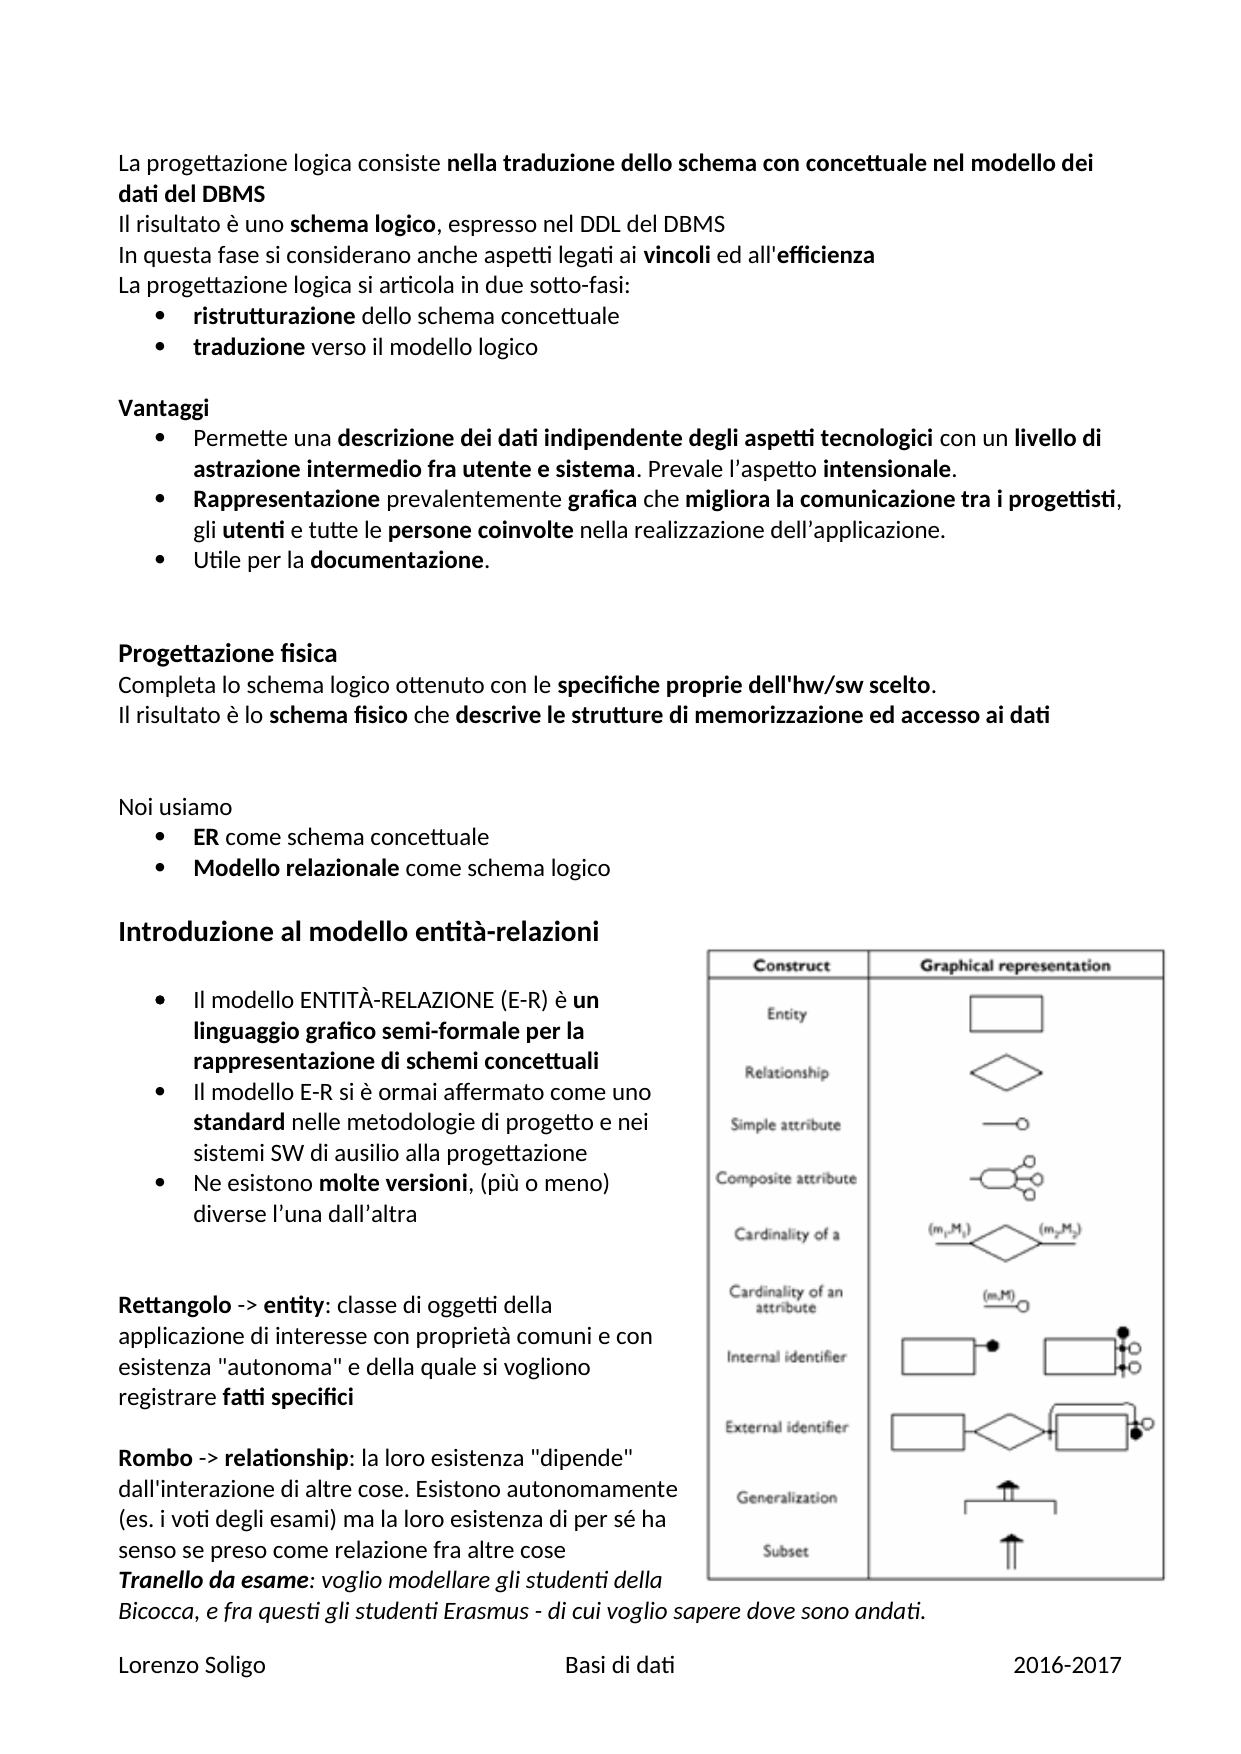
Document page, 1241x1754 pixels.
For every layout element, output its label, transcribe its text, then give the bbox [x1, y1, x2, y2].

text Vantaggi [118, 392, 1122, 422]
text Rettangolo -> entity: classe di oggetti della applicazione di interesse con proprietà comuni e con esistenza "autonoma" e della quale si vogliono registrare fatti specifici [118, 1289, 698, 1412]
text Rombo -> relationship: la loro esistenza "dipende" dall'interazione di altre cose. Esistono autonomamente (es. i voti degli esami) ma la loro esistenza di per sé ha senso se preso come relazione fra altre cose [118, 1442, 698, 1564]
list Rappresentazione prevalentemente grafica che migliora la comunicazione tra i progettisti, gli utenti e tutte le persone coinvolte nella realizzazione dell’applicazione. [156, 483, 1122, 544]
list ristrutturazione dello schema concettuale [156, 300, 1122, 331]
list ER come schema concettuale [156, 822, 1122, 852]
text In questa fase si considerano anche aspetti legati ai vincoli ed all'efficienza [118, 239, 1122, 270]
list Modello relazionale come schema logico [156, 852, 1122, 883]
text Progettazione fisica [118, 636, 1122, 669]
list Ne esistono molte versioni, (più o meno) diverse l’una dall’altra [156, 1167, 698, 1228]
text Il risultato è lo schema fisico che descrive le strutture di memorizzazione ed accesso ai dati [118, 699, 1122, 730]
text Noi usiamo [118, 791, 1122, 822]
list Permette una descrizione dei dati indipendente degli aspetti tecnologici con un livello di astrazione intermedio fra utente e sistema. Prevale l’aspetto intensionale. [156, 422, 1122, 483]
list Il modello E-R si è ormai affermato come uno standard nelle metodologie di progetto e nei sistemi SW di ausilio alla progettazione [156, 1076, 698, 1167]
text Introduzione al modello entità-relazioni [118, 913, 1122, 949]
text Completa lo schema logico ottenuto con le specifiche proprie dell'hw/sw scelto. [118, 669, 1122, 699]
list Il modello ENTITÀ-RELAZIONE (E-R) è un linguaggio grafico semi-formale per la rappresentazione di schemi concettuali [156, 984, 698, 1076]
picture [698, 933, 1173, 1592]
list traduzione verso il modello logico [156, 331, 1122, 361]
text Tranello da esame: voglio modellare gli studenti della Bicocca, e fra questi gli studenti Erasmus - di cui voglio sapere dove sono andati. [118, 1564, 1122, 1625]
list Utile per la documentazione. [156, 544, 1122, 575]
text Il risultato è uno schema logico, espresso nel DDL del DBMS [118, 209, 1122, 239]
text La progettazione logica consiste nella traduzione dello schema con concettuale nel modello dei dati del DBMS [118, 148, 1122, 209]
text La progettazione logica si articola in due sotto-fasi: [118, 270, 1122, 300]
